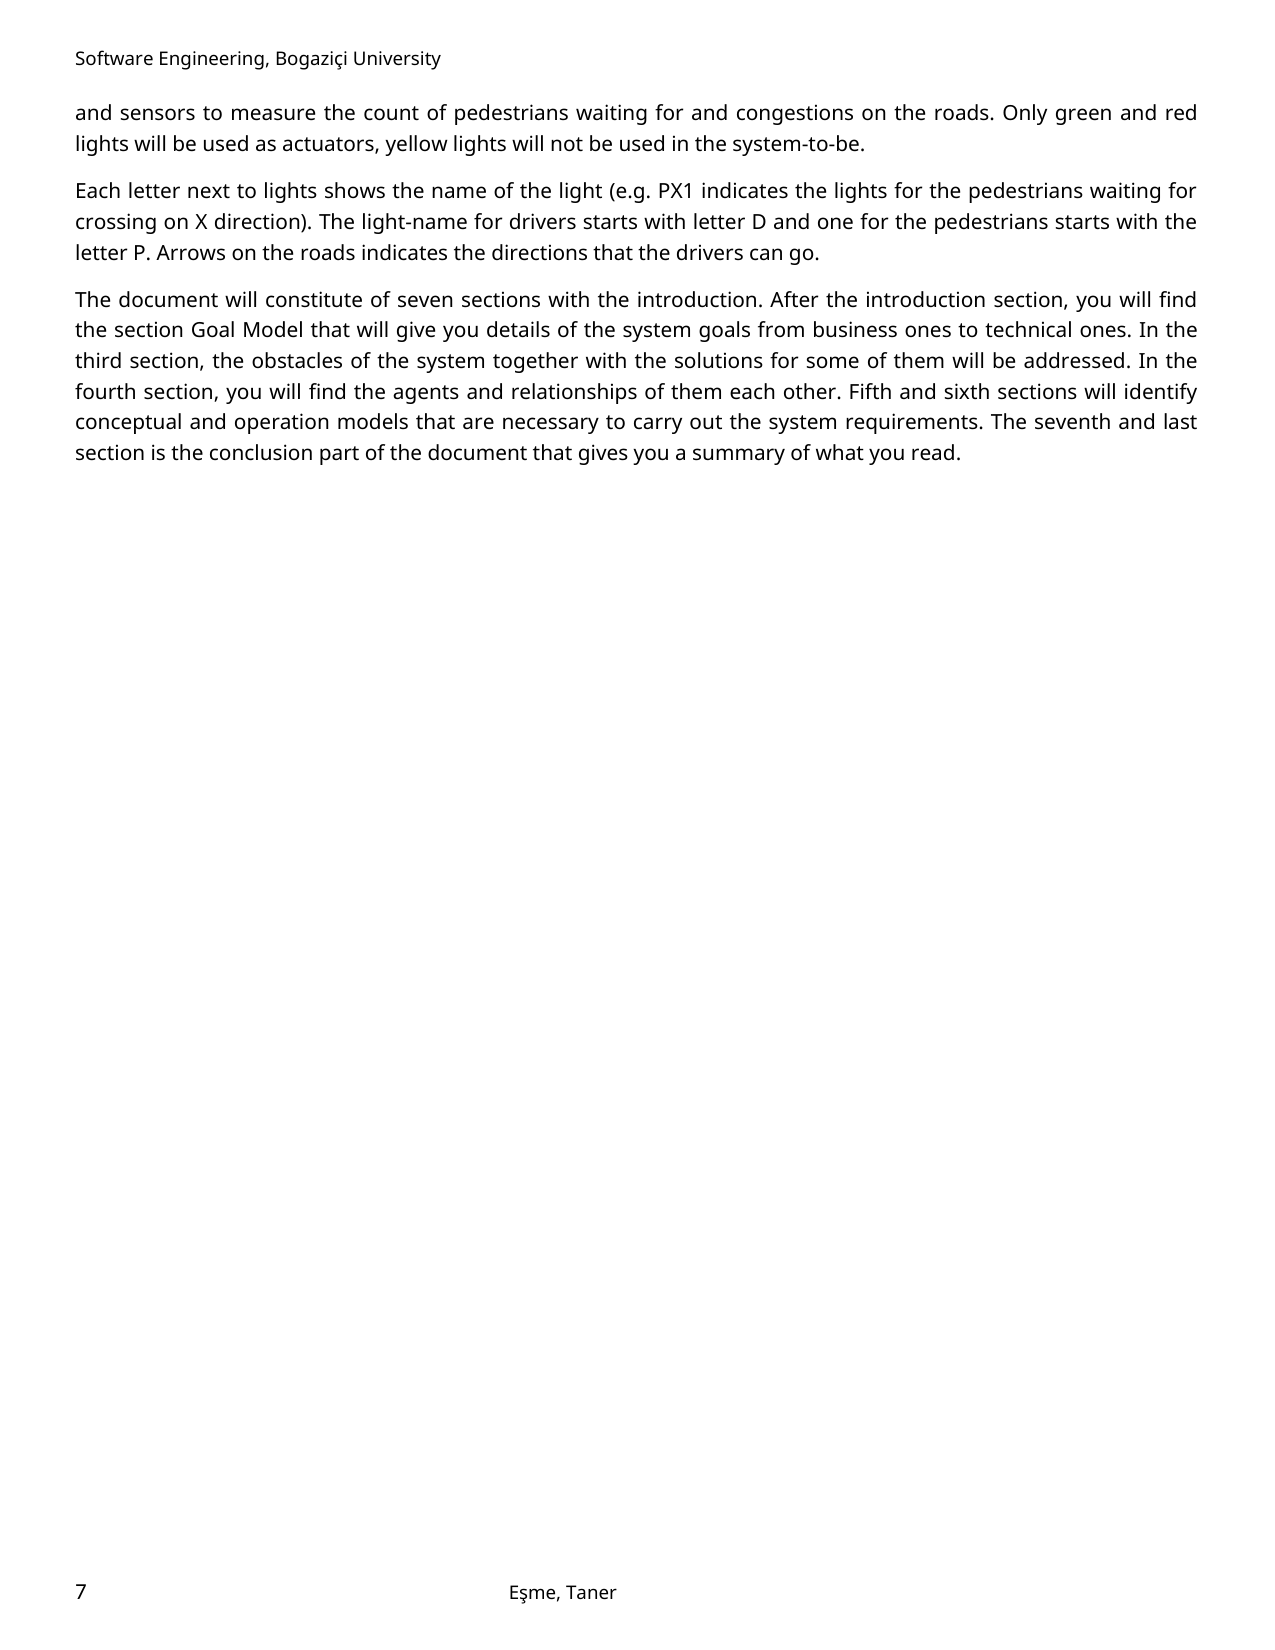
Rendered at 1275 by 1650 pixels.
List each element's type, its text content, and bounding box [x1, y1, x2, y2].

text The document will constitute of seven sections with the introduction. After the introduction section, you will find the section Goal Model that will give you details of the system goals from business ones to technical ones. In the third section, the obstacles of the system together with the solutions for some of them will be addressed. In the fourth section, you will find the agents and relationships of them each other. Fifth and sixth sections will identify conceptual and operation models that are necessary to carry out the system requirements. The seventh and last section is the conclusion part of the document that gives you a summary of what you read. [75, 285, 1200, 467]
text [75, 98, 1200, 158]
text Each letter next to lights shows the name of the light (e.g. PX1 indicates the lights for the pedestrians waiting for crossing on X direction). The light-name for drivers starts with letter D and one for the pedestrians starts with the letter P. Arrows on the roads indicates the directions that the drivers can go. [75, 176, 1200, 266]
